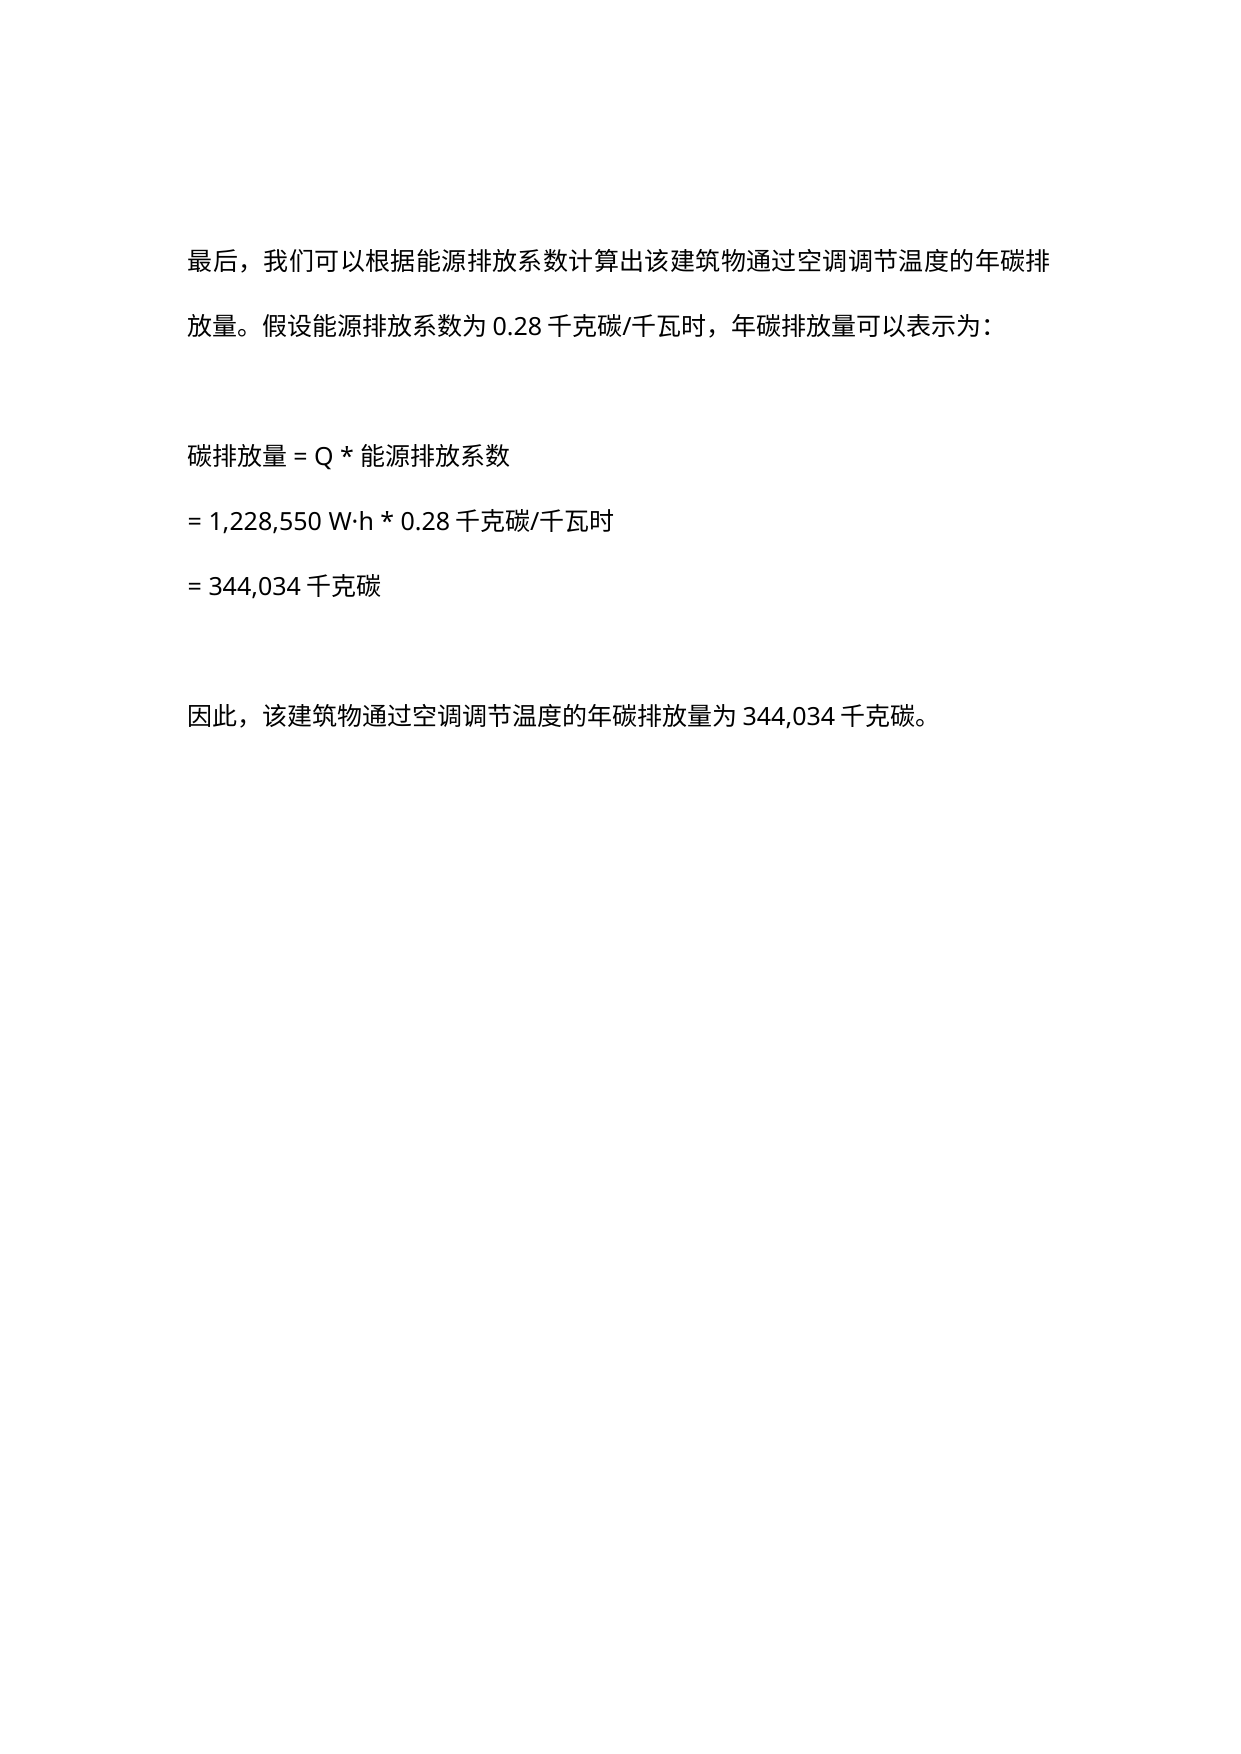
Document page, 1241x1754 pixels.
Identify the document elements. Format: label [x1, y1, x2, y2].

list [187, 162, 1053, 747]
